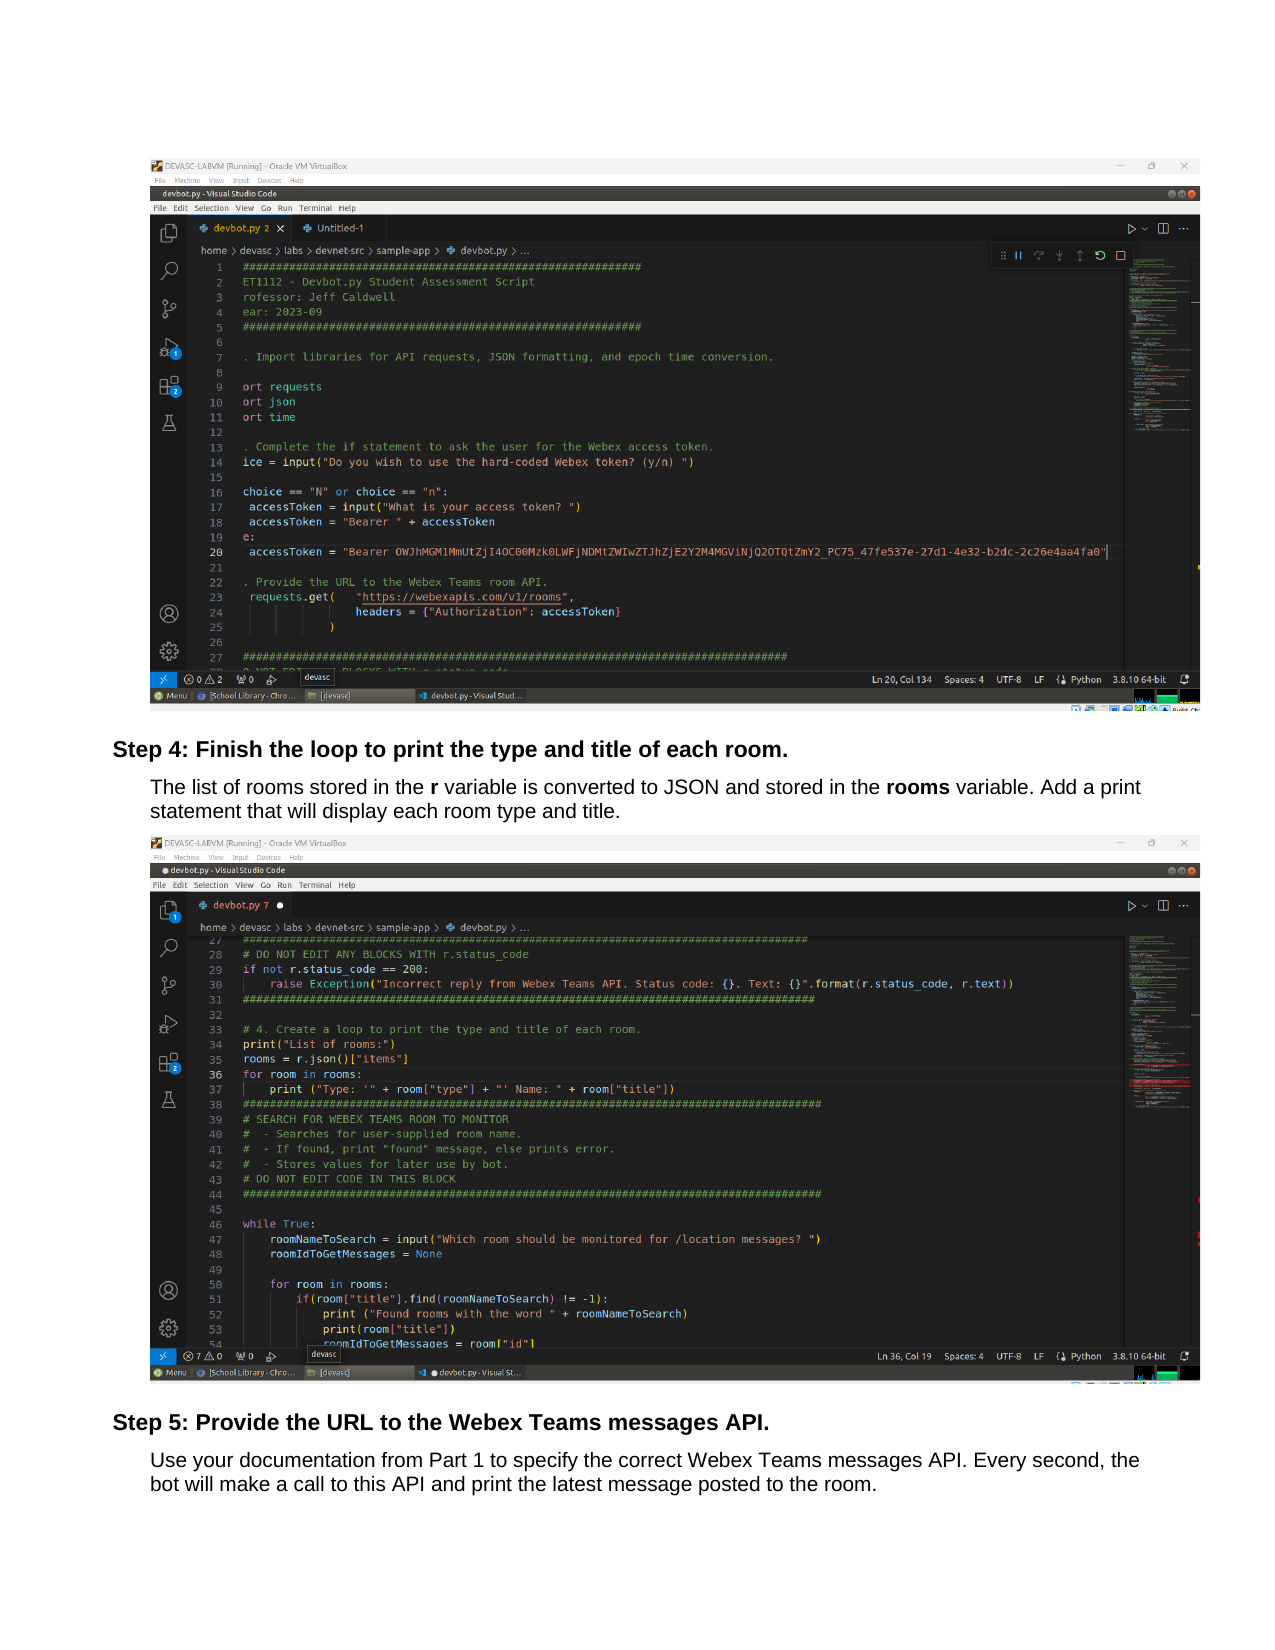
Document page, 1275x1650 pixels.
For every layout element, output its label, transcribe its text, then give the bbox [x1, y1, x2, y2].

subtitle Provide the URL to the Webex Teams messages API. [112, 1409, 1162, 1435]
subtitle Finish the loop to print the type and title of each room. [112, 736, 1162, 762]
picture [150, 158, 1200, 711]
text The list of rooms stored in the r variable is converted to JSON and stored in the rooms variable. Add a print statement that will display each room type and title. [150, 775, 1162, 823]
text Use your documentation from Part 1 to specify the correct Webex Teams messages API. Every second, the bot will make a call to this API and print the latest message posted to the room. [150, 1448, 1162, 1496]
picture [150, 835, 1200, 1384]
